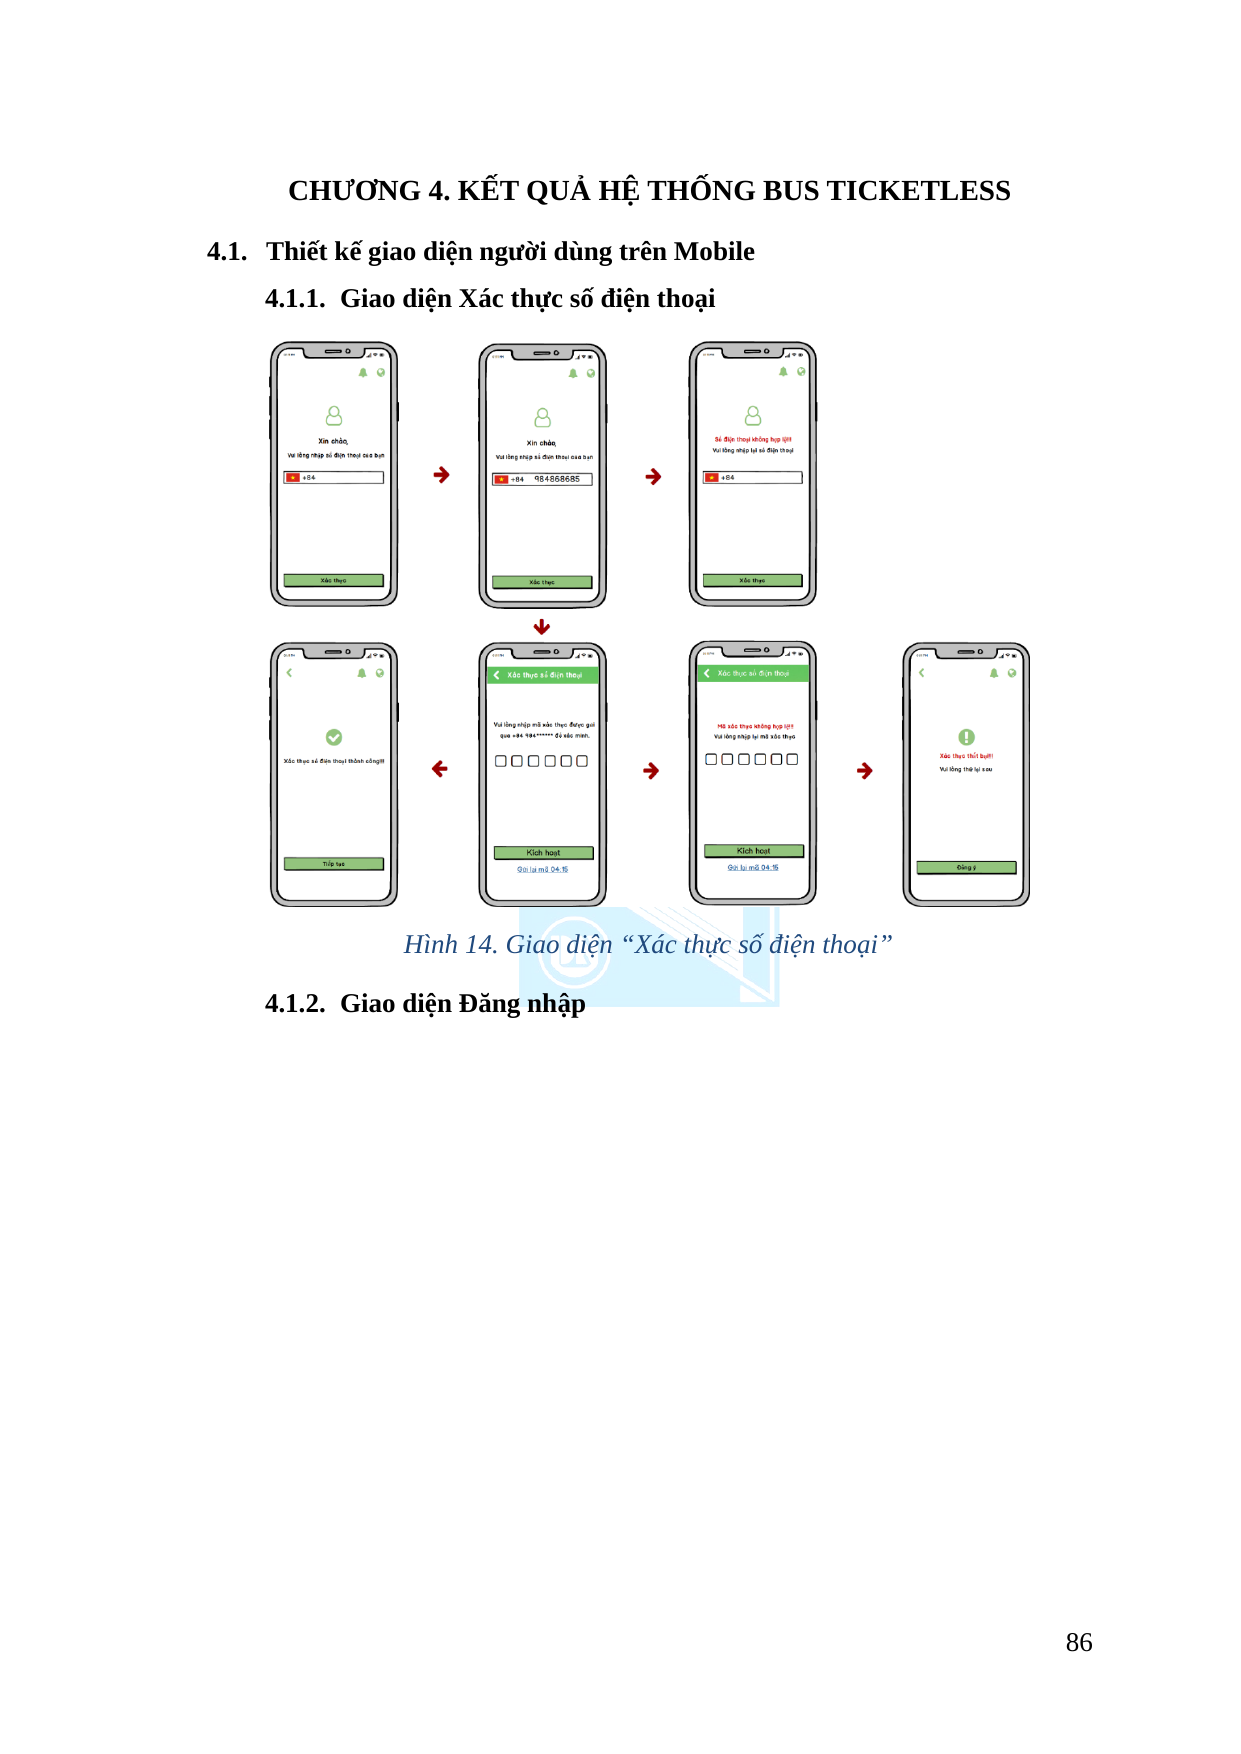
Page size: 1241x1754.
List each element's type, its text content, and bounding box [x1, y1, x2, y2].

list Giao diện Xác thực số điện thoại [265, 282, 1092, 313]
list Giao diện Đăng nhập [265, 987, 1092, 1018]
picture [269, 341, 1030, 907]
text Hình 14. Giao diện “Xác thực số điện thoại” [207, 928, 1092, 959]
subtitle CHƯƠNG 4. KẾT QUẢ HỆ THỐNG BUS TICKETLESS [207, 173, 1092, 206]
list Thiết kế giao diện người dùng trên Mobile [207, 236, 1092, 267]
